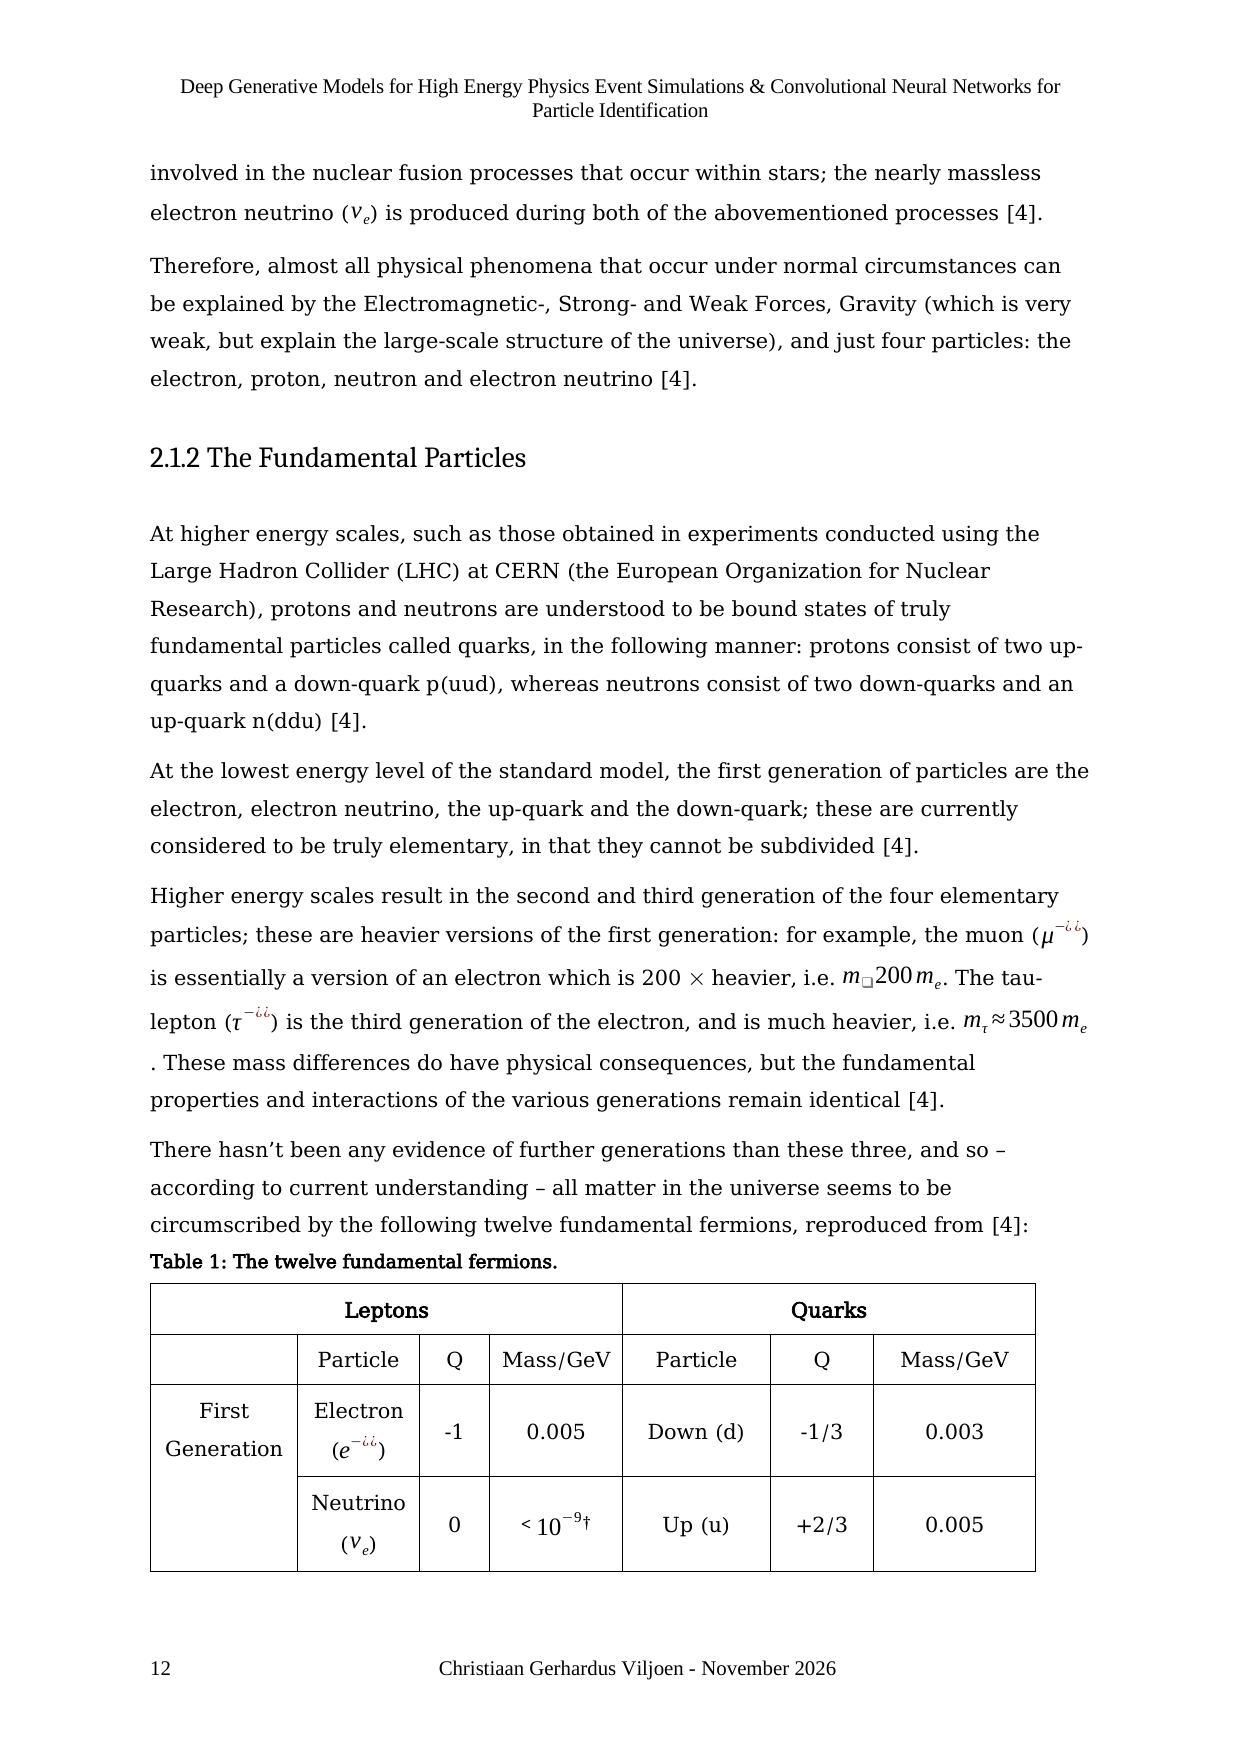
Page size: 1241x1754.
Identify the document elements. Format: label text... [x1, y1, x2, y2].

table_cell [151, 1335, 297, 1384]
table_cell Mass/GeV [874, 1335, 1035, 1384]
table_header Leptons [151, 1284, 622, 1334]
table_cell Mass/GeV [490, 1335, 622, 1384]
text Higher energy scales result in the second and third generation of the four elementary particles; these are heavier versions of the first generation: for example, the muon () is essentially a version of an electron which is 200 heavier, i.e. . The tau-lepton () is the third generation of the electron, and is much heavier, i.e. . These mass differences do have physical consequences, but the fundamental properties and interactions of the various generations remain identical . [150, 883, 1090, 1112]
text Table 1: The twelve fundamental fermions. [150, 1249, 1090, 1272]
table_cell Neutrino () [298, 1477, 419, 1571]
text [150, 159, 1090, 228]
text There hasn’t been any evidence of further generations than these three, and so – according to current understanding – all matter in the universe seems to be circumscribed by the following twelve fundamental fermions, reproduced from : [150, 1137, 1090, 1237]
table_cell < † [490, 1477, 622, 1571]
table_cell Particle [298, 1335, 419, 1384]
table_cell Electron () [298, 1385, 419, 1476]
table_cell 0.003 [874, 1385, 1035, 1476]
table_cell Q [420, 1335, 489, 1384]
table_cell 0.005 [874, 1477, 1035, 1571]
table_cell First Generation [151, 1385, 297, 1571]
table_cell Particle [623, 1335, 770, 1384]
text Therefore, almost all physical phenomena that occur under normal circumstances can be explained by the Electromagnetic-, Strong- and Weak Forces, Gravity (which is very weak, but explain the large-scale structure of the universe), and just four particles: the electron, proton, neutron and electron neutrino. [150, 253, 1090, 391]
table_cell +2/3 [771, 1477, 873, 1571]
table_cell -1 [420, 1385, 489, 1476]
table_cell 0.005 [490, 1385, 622, 1476]
table_header Quarks [623, 1284, 1035, 1334]
table_cell 0 [420, 1477, 489, 1571]
table_cell Down (d) [623, 1385, 770, 1476]
text At the lowest energy level of the standard model, the first generation of particles are the electron, electron neutrino, the up-quark and the down-quark; these are currently considered to be truly elementary, in that they cannot be subdivided. [150, 758, 1090, 858]
table_cell -1/3 [771, 1385, 873, 1476]
table_cell Up (u) [623, 1477, 770, 1571]
subtitle The Fundamental Particles [150, 441, 1090, 474]
text At higher energy scales, such as those obtained in experiments conducted using the Large Hadron Collider (LHC) at CERN (the European Organization for Nuclear Research), protons and neutrons are understood to be bound states of truly fundamental particles called quarks, in the following manner: protons consist of two up-quarks and a down-quark p(uud), whereas neutrons consist of two down-quarks and an up-quark n(ddu). [150, 520, 1090, 733]
table_cell Q [771, 1335, 873, 1384]
